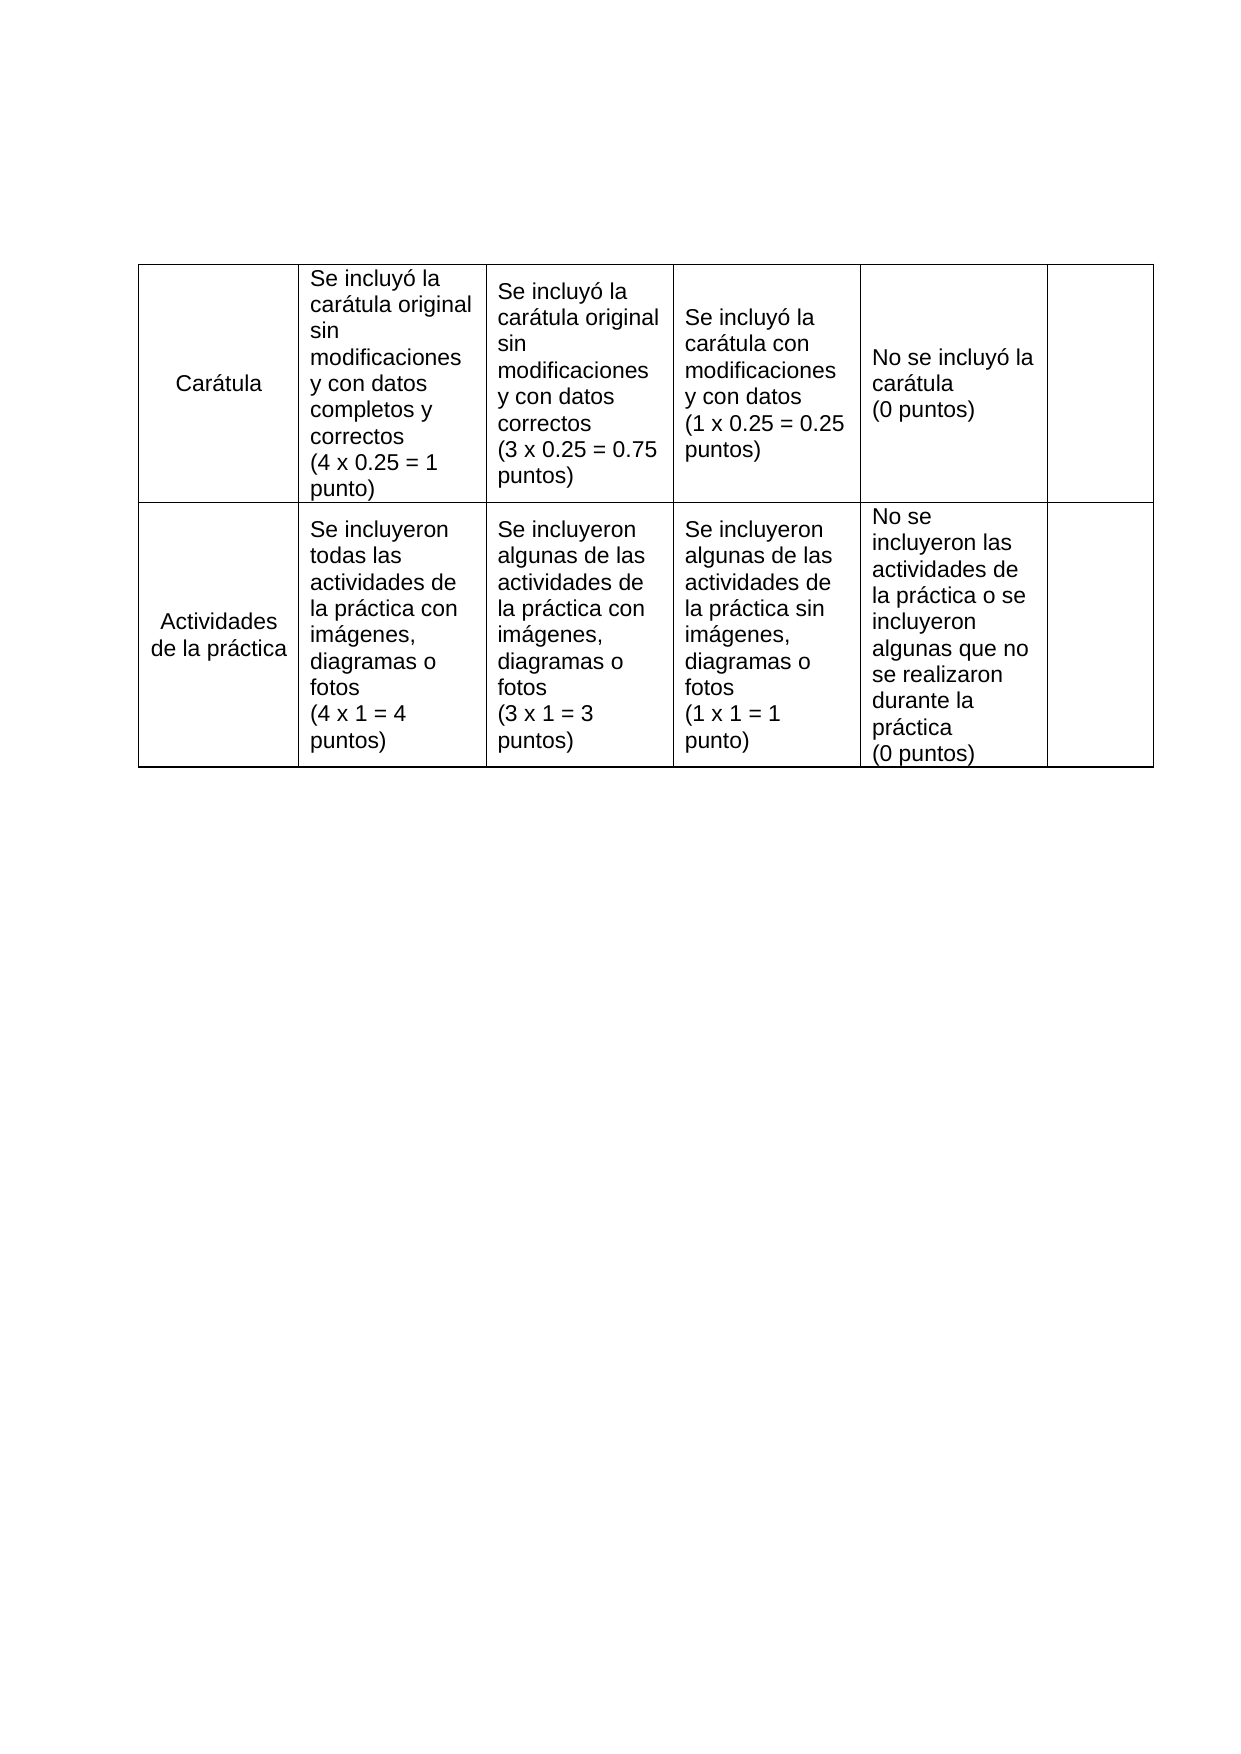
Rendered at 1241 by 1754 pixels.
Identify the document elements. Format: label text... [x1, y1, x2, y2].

table_cell [1048, 503, 1153, 766]
table_cell Carátula [139, 265, 298, 502]
table_cell [1048, 265, 1153, 502]
table_cell Se incluyeron algunas de las actividades de la práctica con imágenes, diagramas o fotos (3 x 1 = 3 puntos) [487, 503, 673, 766]
table_cell Se incluyó la carátula original sin modificaciones y con datos correctos (3 x 0.25 = 0.75 puntos) [487, 265, 673, 502]
table_cell Se incluyó la carátula con modificaciones y con datos (1 x 0.25 = 0.25 puntos) [674, 265, 860, 502]
table_cell Se incluyeron todas las actividades de la práctica con imágenes, diagramas o fotos (4 x 1 = 4 puntos) [299, 503, 486, 766]
table_cell Se incluyó la carátula original sin modificaciones y con datos completos y correctos (4 x 0.25 = 1 punto) [299, 265, 486, 502]
table_cell No se incluyeron las actividades de la práctica o se incluyeron algunas que no se realizaron durante la práctica (0 puntos) [861, 503, 1047, 766]
table_cell Se incluyeron algunas de las actividades de la práctica sin imágenes, diagramas o fotos (1 x 1 = 1 punto) [674, 503, 860, 766]
table_cell Actividades de la práctica [139, 503, 298, 766]
table_cell No se incluyó la carátula (0 puntos) [861, 265, 1047, 502]
